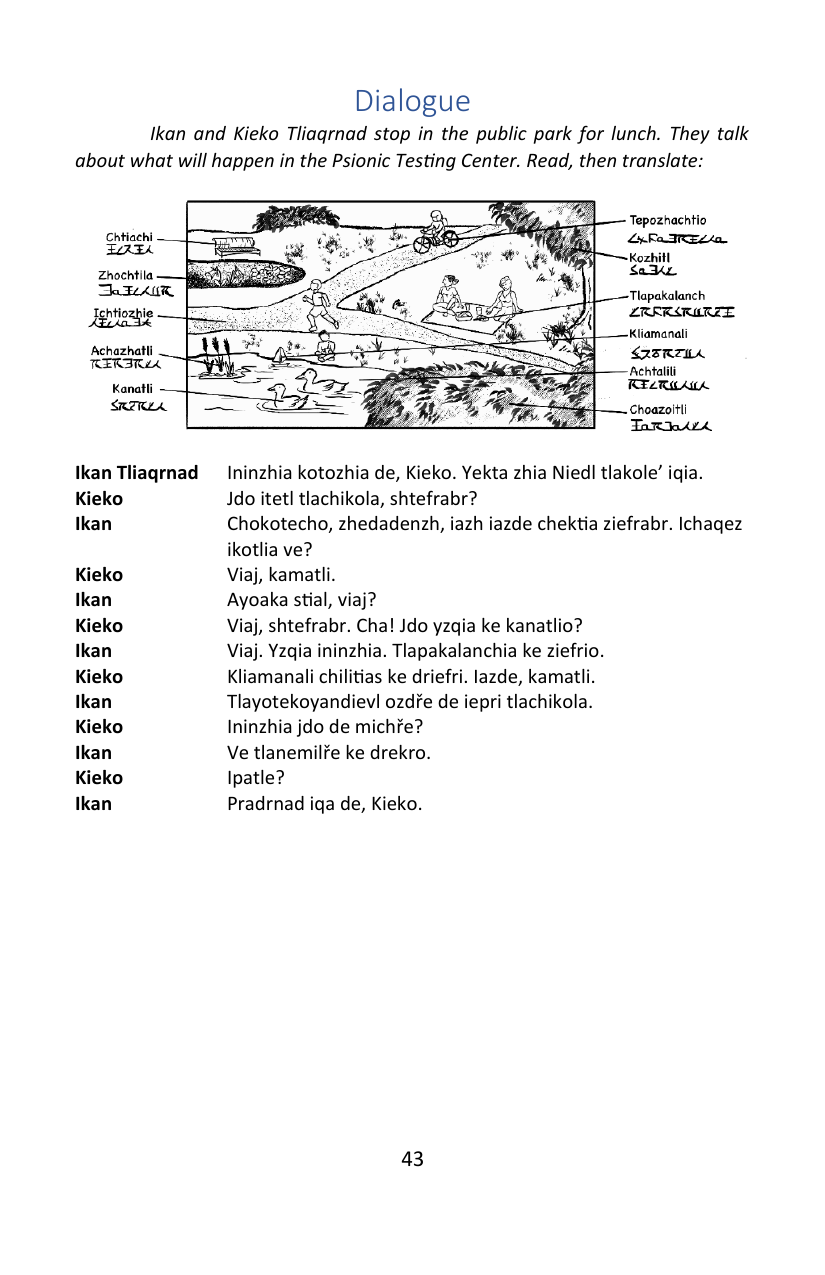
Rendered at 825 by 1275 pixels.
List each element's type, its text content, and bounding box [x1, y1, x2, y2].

table_cell Ve tlanemilře ke drekro. [216, 739, 761, 764]
text Ikan and Kieko Tliaqrnad stop in the public park for lunch. They talk about what will happen in the Psionic Testing Center. Read, then translate: [75, 120, 750, 173]
table_cell Kieko [64, 765, 216, 790]
table_header Ikan Tliaqrnad [64, 460, 216, 485]
table_cell Kieko [64, 714, 216, 739]
table_cell Ikan [64, 638, 216, 663]
table_cell Kieko [64, 485, 216, 510]
table_cell Kieko [64, 612, 216, 637]
table_cell Ikan [64, 510, 216, 561]
table_cell Kieko [64, 663, 216, 688]
table_cell Kliamanali chilitias ke driefri. Iazde, kamatli. [216, 663, 761, 688]
table_cell Pradrnad iqa de, Kieko. [216, 790, 761, 815]
table_cell Ikan [64, 688, 216, 714]
table_cell Chokotecho, zhedadenzh, iazh iazde chektia ziefrabr. Ichaqez ikotlia ve? [216, 510, 761, 561]
table_cell Ininzhia jdo de michře? [216, 714, 761, 739]
table_cell Ipatle? [216, 765, 761, 790]
table_cell Jdo itetl tlachikola, shtefrabr? [216, 485, 761, 510]
table_cell Ikan [64, 739, 216, 764]
table_cell Ikan [64, 790, 216, 815]
table_header Ininzhia kotozhia de, Kieko. Yekta zhia Niedl tlakole’ iqia. [216, 460, 761, 485]
table_cell Ikan [64, 587, 216, 612]
table_cell Viaj. Yzqia ininzhia. Tlapakalanchia ke ziefrio. [216, 638, 761, 663]
table_cell Kieko [64, 561, 216, 587]
table_cell Viaj, kamatli. [216, 561, 761, 587]
table_cell Viaj, shtefrabr. Cha! Jdo yzqia ke kanatlio? [216, 612, 761, 637]
subtitle Dialogue [75, 79, 750, 120]
table_cell Tlayotekoyandievl ozdře de iepri tlachikola. [216, 688, 761, 714]
table_cell Ayoaka stial, viaj? [216, 587, 761, 612]
picture [75, 191, 750, 441]
